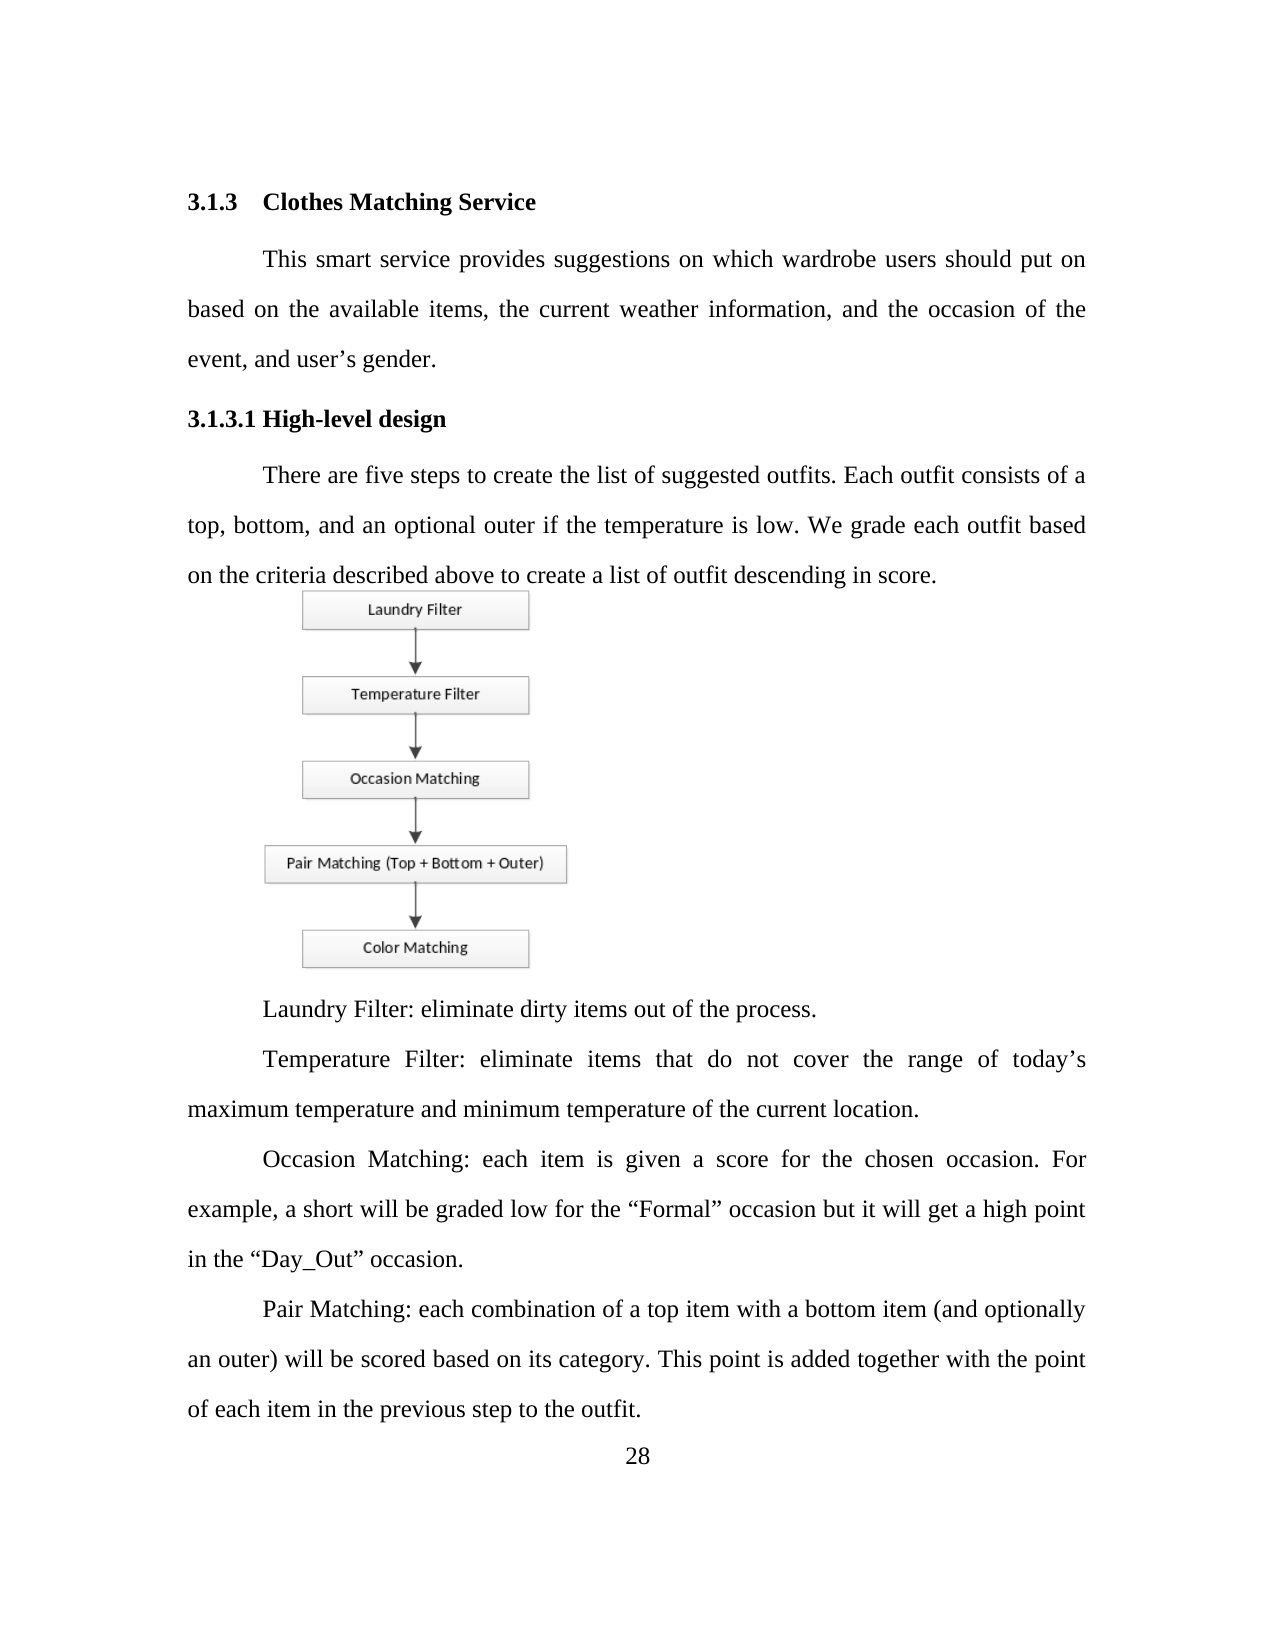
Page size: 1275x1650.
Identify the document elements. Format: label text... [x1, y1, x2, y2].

text Pair Matching: each combination of a top item with a bottom item (and optionally an outer) will be scored based on its category. This point is added together with the point of each item in the previous step to the outfit. [187, 1272, 1087, 1422]
subtitle 3.1.3.1 High-level design [187, 404, 1087, 432]
text Temperature Filter: eliminate items that do not cover the range of today’s maximum temperature and minimum temperature of the current location. [187, 1022, 1087, 1122]
subtitle 3.1.3 Clothes Matching Service [187, 187, 1087, 216]
text There are five steps to create the list of suggested outfits. Each outfit consists of a top, bottom, and an optional outer if the temperature is low. We grade each outfit based on the criteria described above to create a list of outfit descending in score. [187, 439, 1087, 589]
text Laundry Filter: eliminate dirty items out of the process. [187, 972, 1087, 1022]
text This smart service provides suggestions on which wardrobe users should put on based on the available items, the current weather information, and the occasion of the event, and user’s gender. [187, 222, 1087, 372]
text Occasion Matching: each item is given a score for the chosen occasion. For example, a short will be graded low for the “Formal” occasion but it will get a high point in the “Day_Out” occasion. [187, 1122, 1087, 1272]
